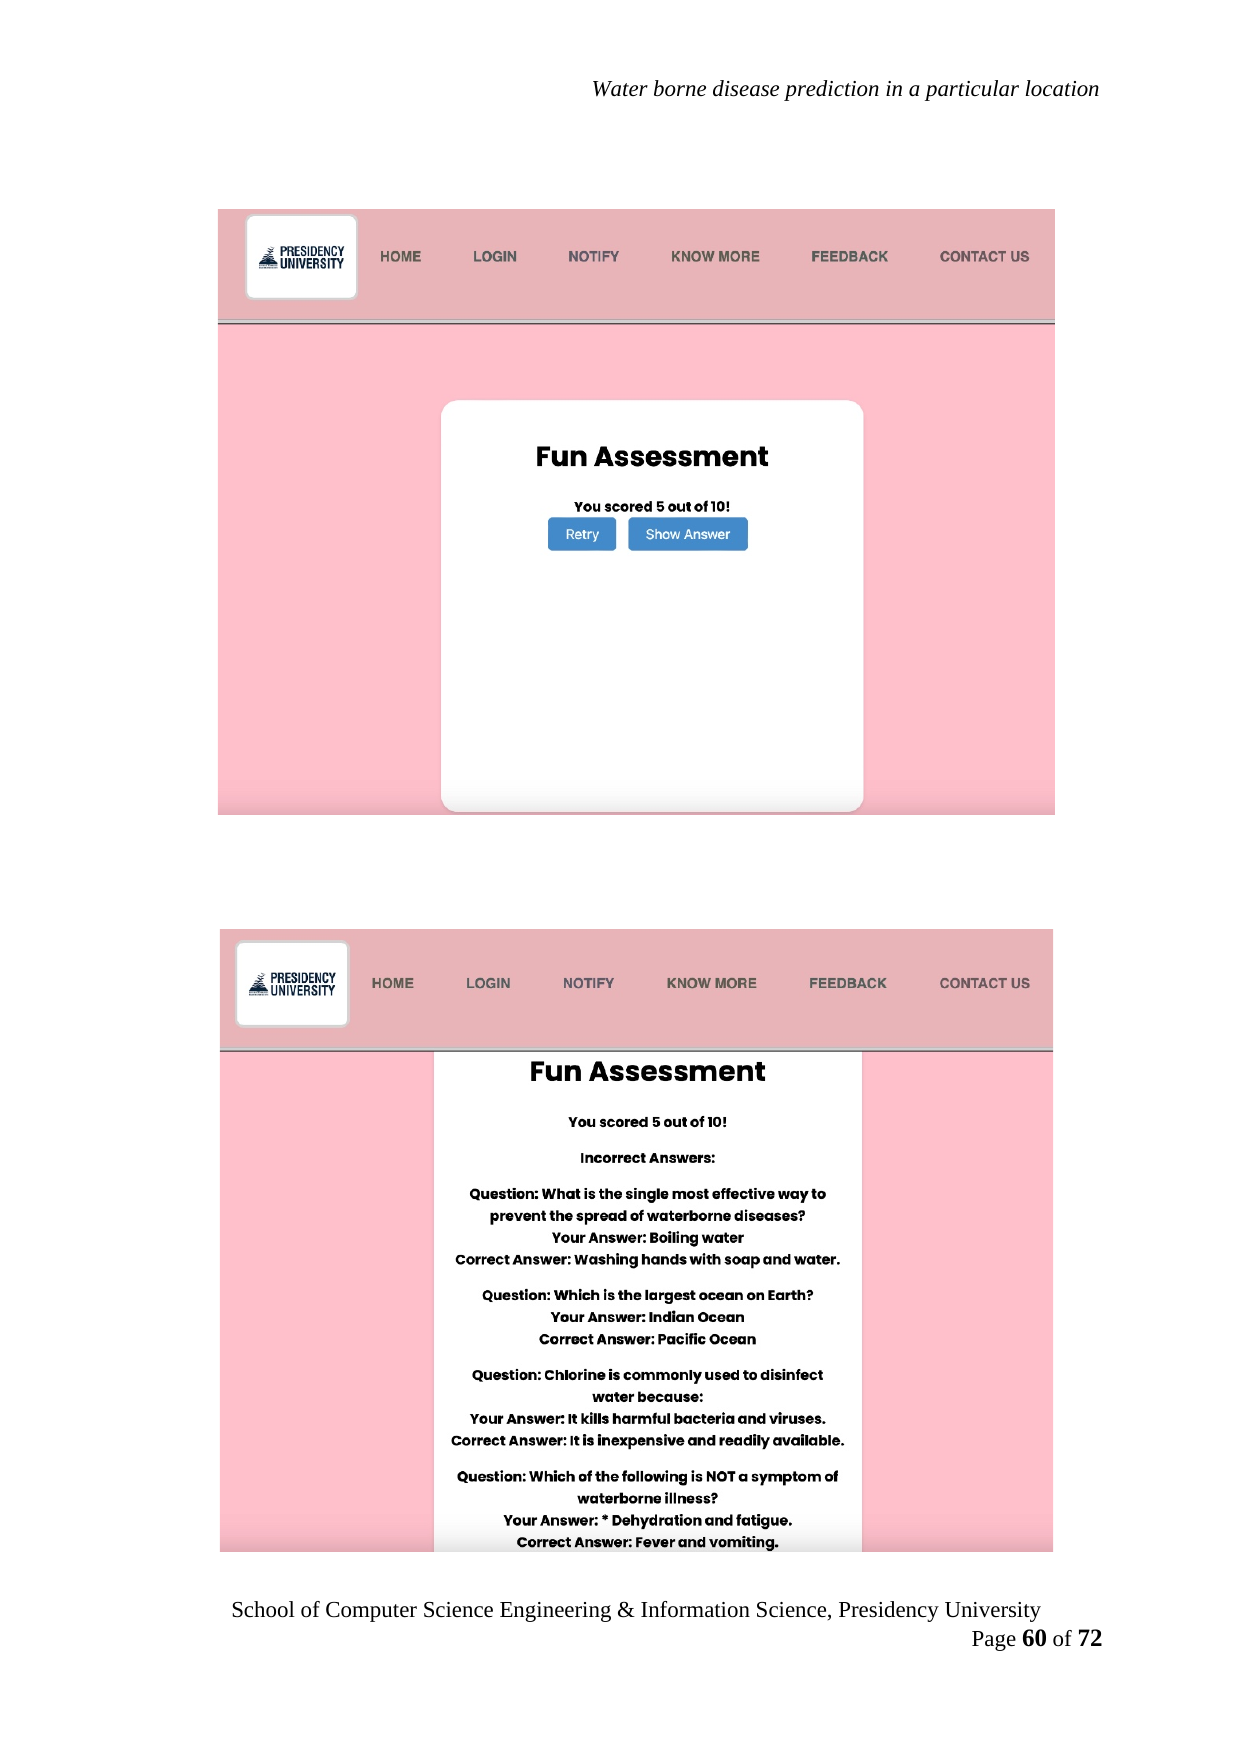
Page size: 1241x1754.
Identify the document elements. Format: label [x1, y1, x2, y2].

picture [217, 209, 1055, 815]
picture [219, 929, 1054, 1552]
